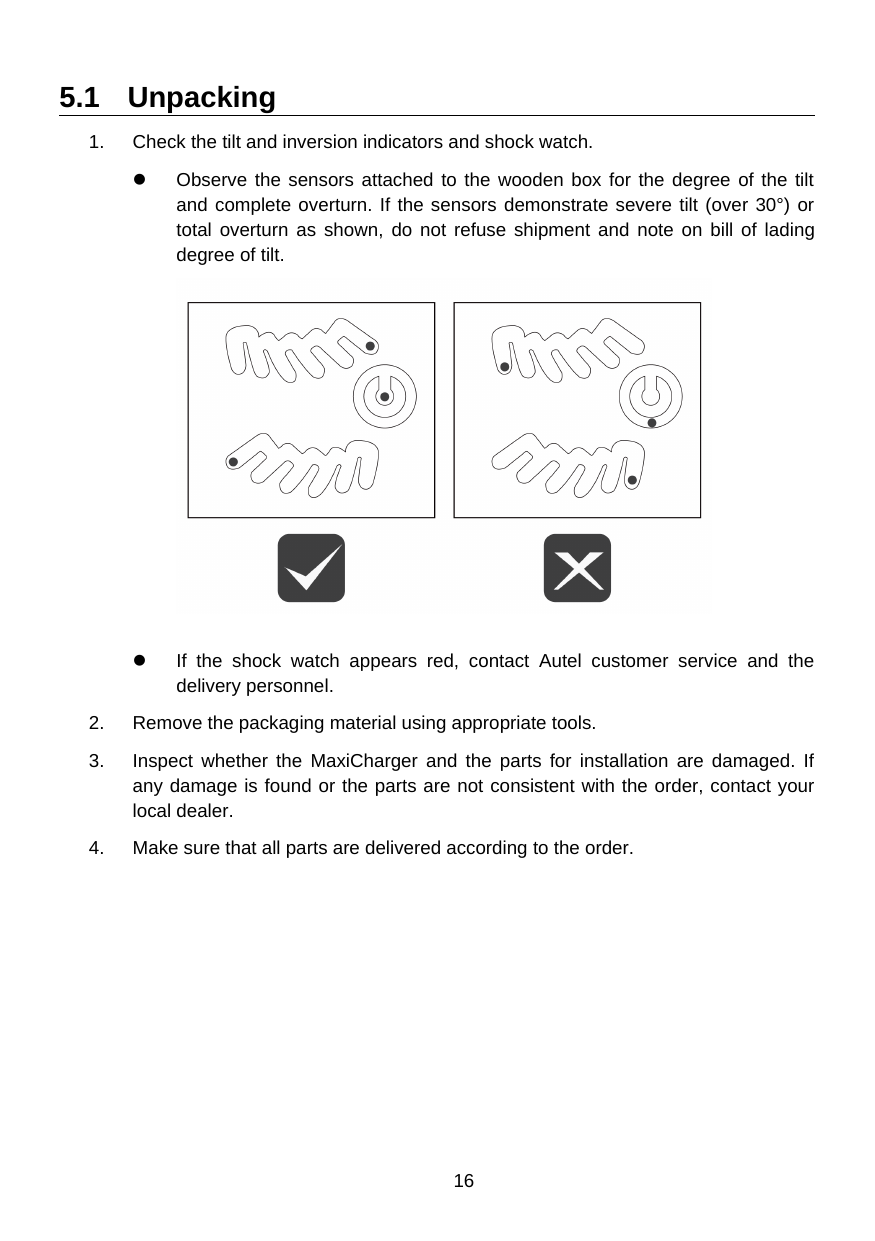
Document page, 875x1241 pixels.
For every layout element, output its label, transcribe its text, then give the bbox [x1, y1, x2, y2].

list Check the tilt and inversion indicators and shock watch. [89, 129, 815, 154]
list Observe the sensors attached to the wooden box for the degree of the tilt and complete overturn. If the sensors demonstrate severe tilt (over 30°) or total overturn as shown, do not refuse shipment and note on bill of lading degree of tilt. [132, 166, 815, 266]
list Inspect whether the MaxiCharger and the parts for installation are damaged. If any damage is found or the parts are not consistent with the order, contact your local dealer. [89, 747, 815, 822]
subtitle Unpacking [59, 84, 815, 115]
list Remove the packaging material using appropriate tools. [89, 710, 815, 735]
list Make sure that all parts are delivered according to the order. [89, 835, 815, 860]
picture [176, 278, 713, 614]
list If the shock watch appears red, contact Autel customer service and the delivery personnel. [132, 647, 815, 697]
